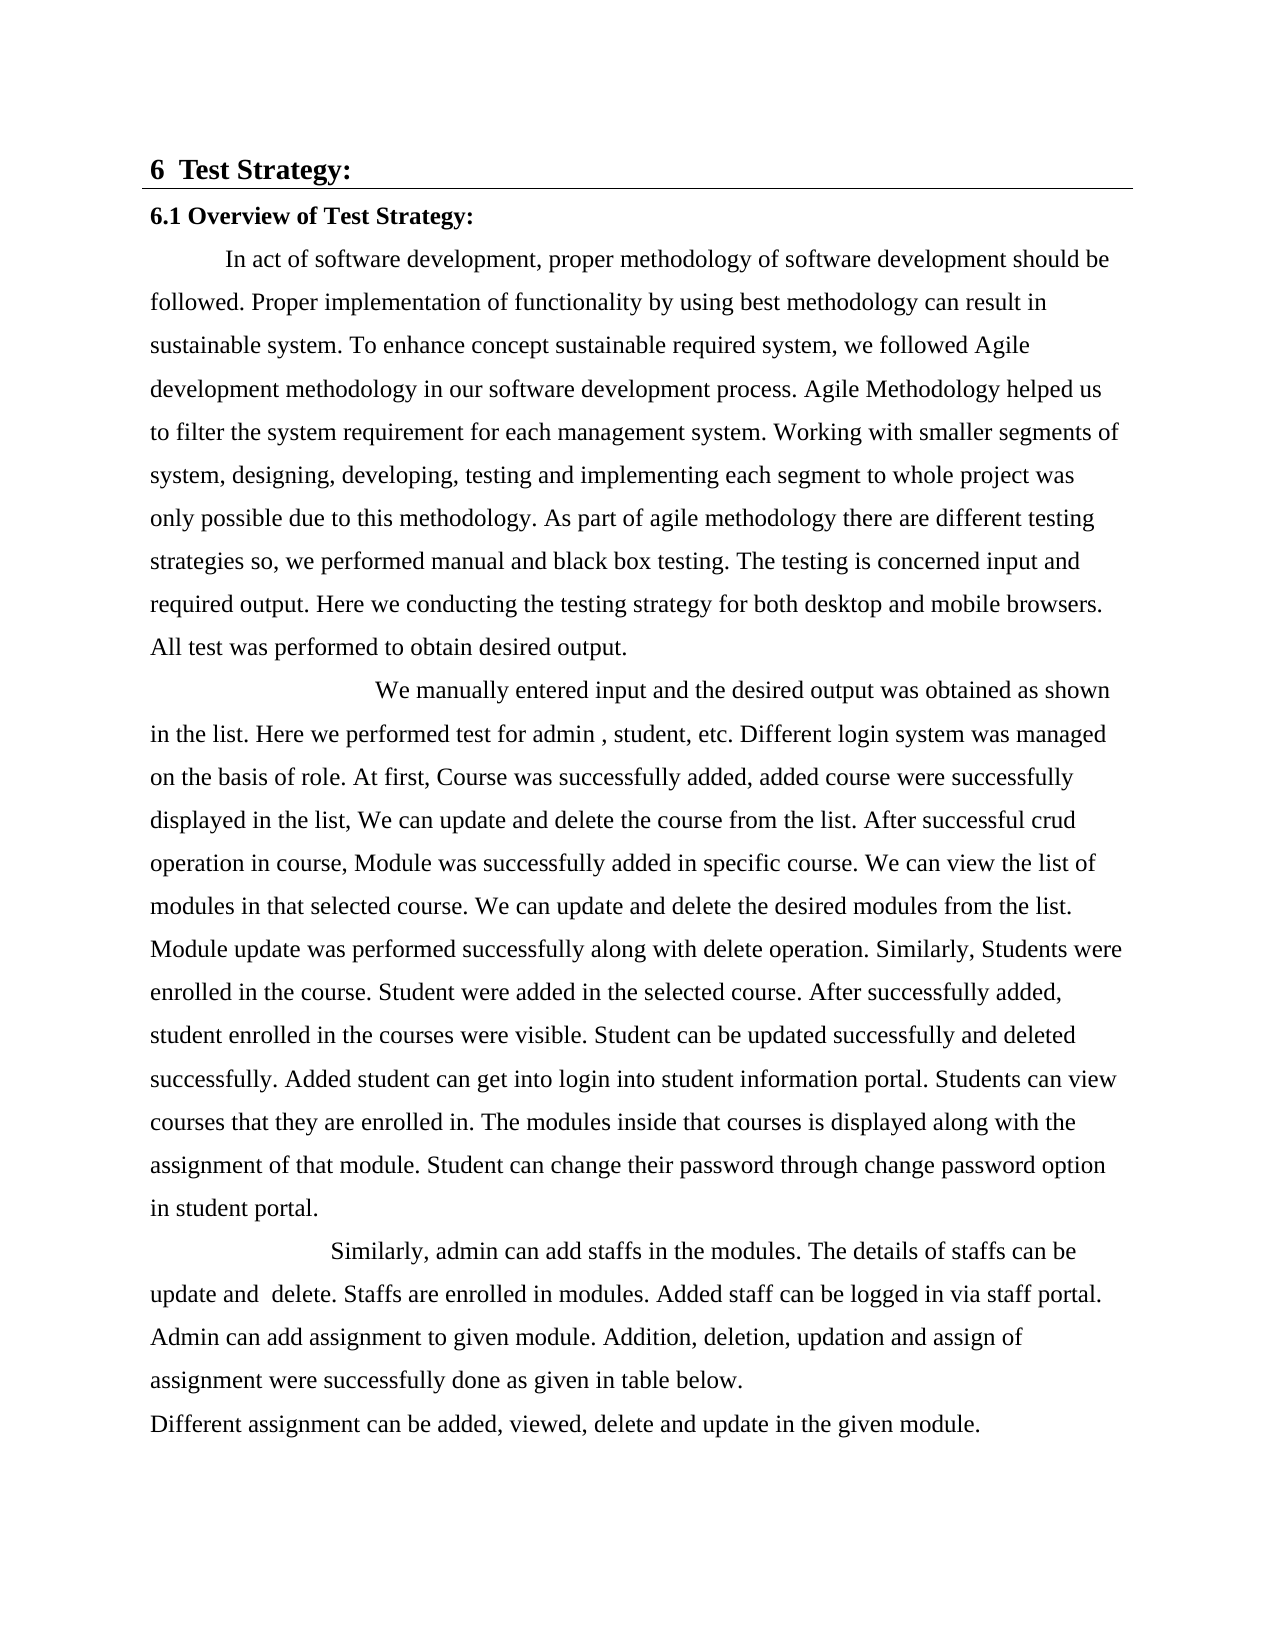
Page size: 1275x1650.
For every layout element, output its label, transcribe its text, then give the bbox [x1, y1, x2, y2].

list In act of software development, proper methodology of software development should be followed. Proper implementation of functionality by using best methodology can result in sustainable system. To enhance concept sustainable required system, we followed Agile development methodology in our software development process. Agile Methodology helped us to filter the system requirement for each management system. Working with smaller segments of system, designing, developing, testing and implementing each segment to whole project was only possible due to this methodology. As part of agile methodology there are different testing strategies so, we performed manual and black box testing. The testing is concerned input and required output. Here we conducting the testing strategy for both desktop and mobile browsers. All test was performed to obtain desired output. [150, 244, 1125, 661]
subtitle 6.1 Overview of Test Strategy: [150, 201, 1125, 230]
list Different assignment can be added, viewed, delete and update in the given module. [150, 1409, 1125, 1437]
list We manually entered input and the desired output was obtained as shown in the list. Here we performed test for admin , student, etc. Different login system was managed on the basis of role. At first, Course was successfully added, added course were successfully displayed in the list, We can update and delete the course from the list. After successful crud operation in course, Module was successfully added in specific course. We can view the list of modules in that selected course. We can update and delete the desired modules from the list. Module update was performed successfully along with delete operation. Similarly, Students were enrolled in the course. Student were added in the selected course. After successfully added, student enrolled in the courses were visible. Student can be updated successfully and deleted successfully. Added student can get into login into student information portal. Students can view courses that they are enrolled in. The modules inside that courses is displayed along with the assignment of that module. Student can change their password through change password option in student portal. [150, 676, 1125, 1222]
subtitle 6 Test Strategy: [142, 150, 1133, 188]
list Similarly, admin can add staffs in the modules. The details of staffs can be update and delete. Staffs are enrolled in modules. Added staff can be logged in via staff portal. Admin can add assignment to given module. Addition, deletion, updation and assign of assignment were successfully done as given in table below. [150, 1236, 1125, 1394]
